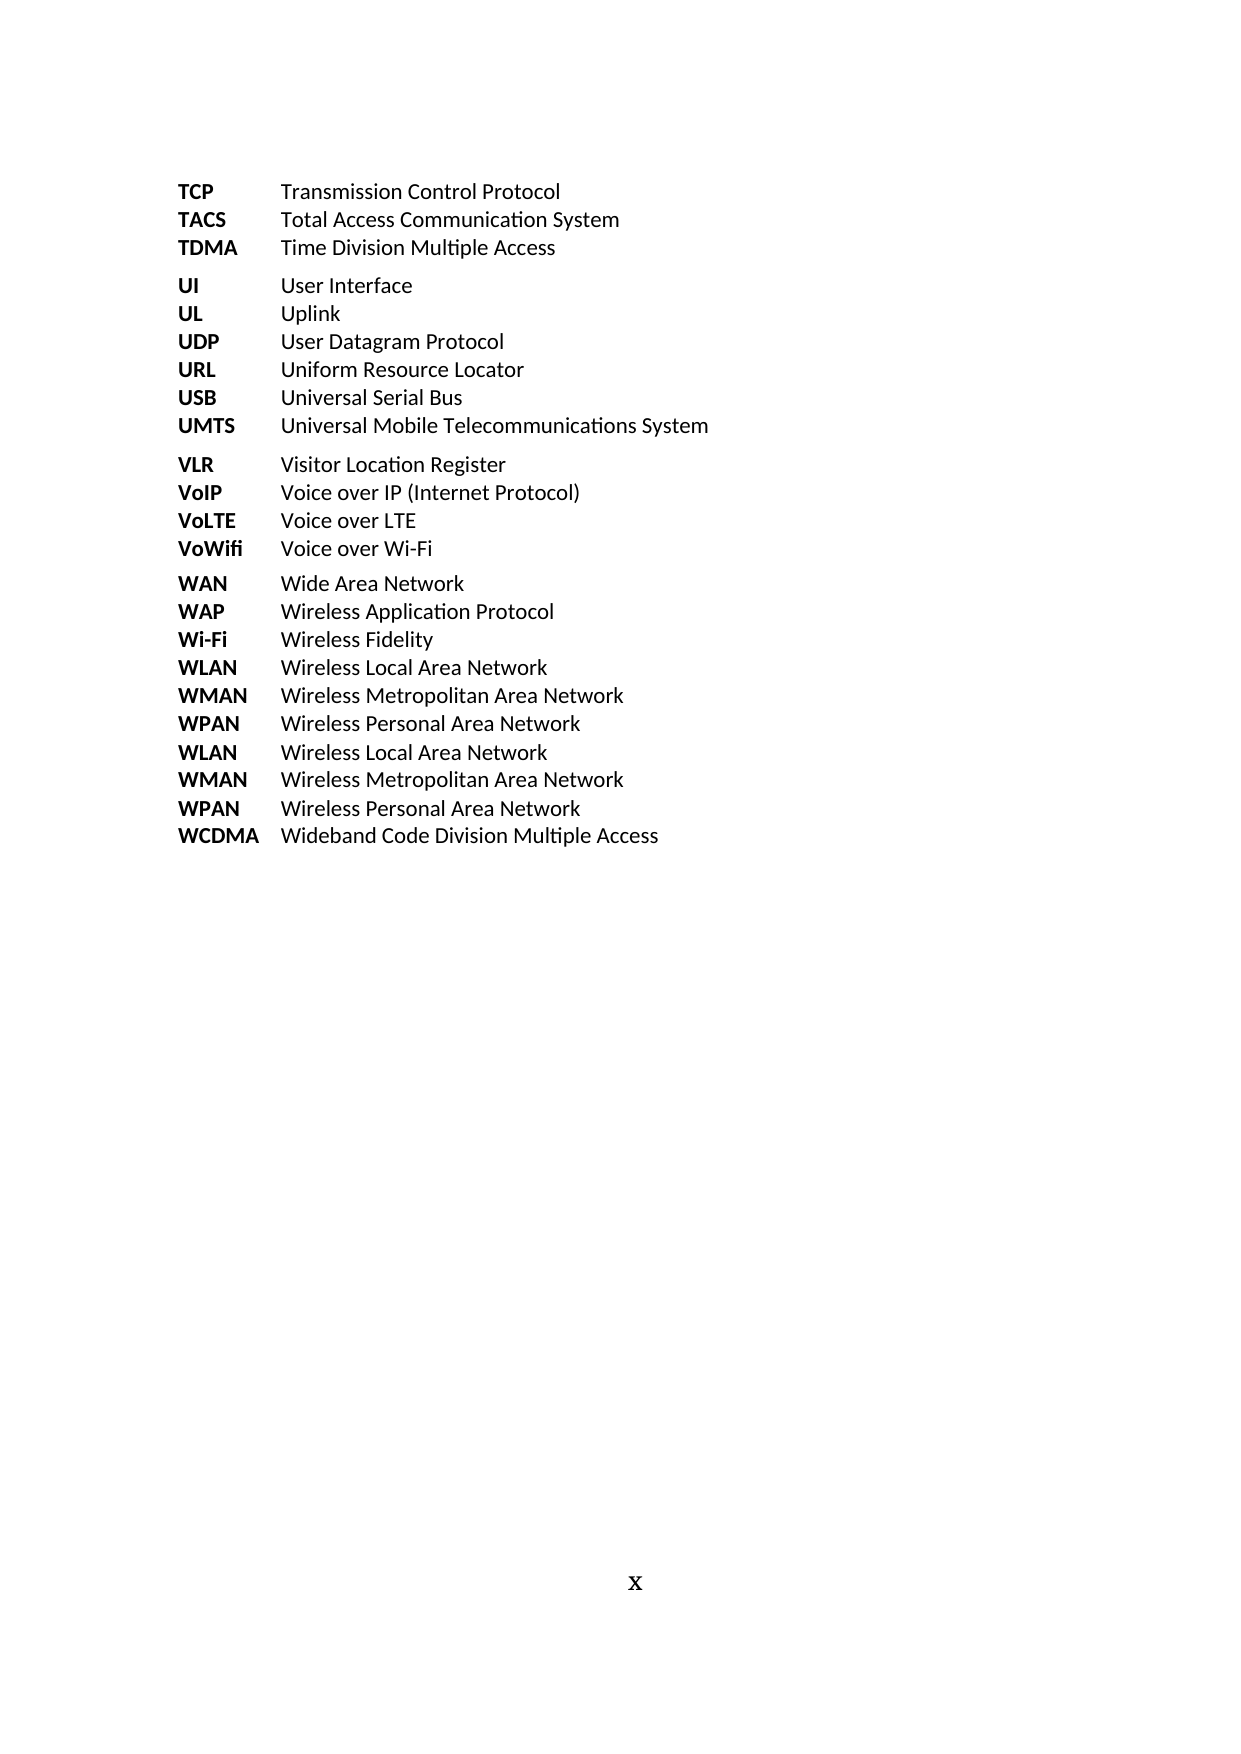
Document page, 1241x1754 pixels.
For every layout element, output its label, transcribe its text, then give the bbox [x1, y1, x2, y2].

text Wi-FiWireless Fidelity [178, 626, 1092, 653]
text VoWifiVoice over Wi-Fi [178, 534, 1092, 562]
text VLR Visitor Location Register [178, 450, 1092, 478]
text UDPUser Datagram Protocol [178, 327, 1092, 356]
text WANWide Area Network [178, 569, 1092, 597]
text TACS Total Access Communication System [178, 205, 1092, 233]
text WLANWireless Local Area Network [178, 738, 1092, 766]
text TDMA Time Division Multiple Access [178, 233, 1092, 261]
text WMAN Wireless Metropolitan Area Network [178, 682, 1092, 709]
text WMAN Wireless Metropolitan Area Network [178, 766, 1092, 794]
text VoIPVoice over IP (Internet Protocol) [178, 478, 1092, 506]
text WPAN Wireless Personal Area Network [178, 709, 1092, 738]
text USBUniversal Serial Bus [178, 383, 1092, 412]
text URL Uniform Resource Locator [178, 356, 1092, 383]
text UI User Interface [178, 271, 1092, 299]
text UL Uplink [178, 299, 1092, 327]
text WPANWireless Personal Area Network [178, 794, 1092, 822]
text TCP Transmission Control Protocol [178, 177, 1092, 205]
text WAP Wireless Application Protocol [178, 597, 1092, 626]
text UMTSUniversal Mobile Telecommunications System [178, 412, 1092, 439]
text WCDMAWideband Code Division Multiple Access [178, 822, 1092, 850]
text VoLTEVoice over LTE [178, 506, 1092, 534]
text WLAN Wireless Local Area Network [178, 653, 1092, 682]
